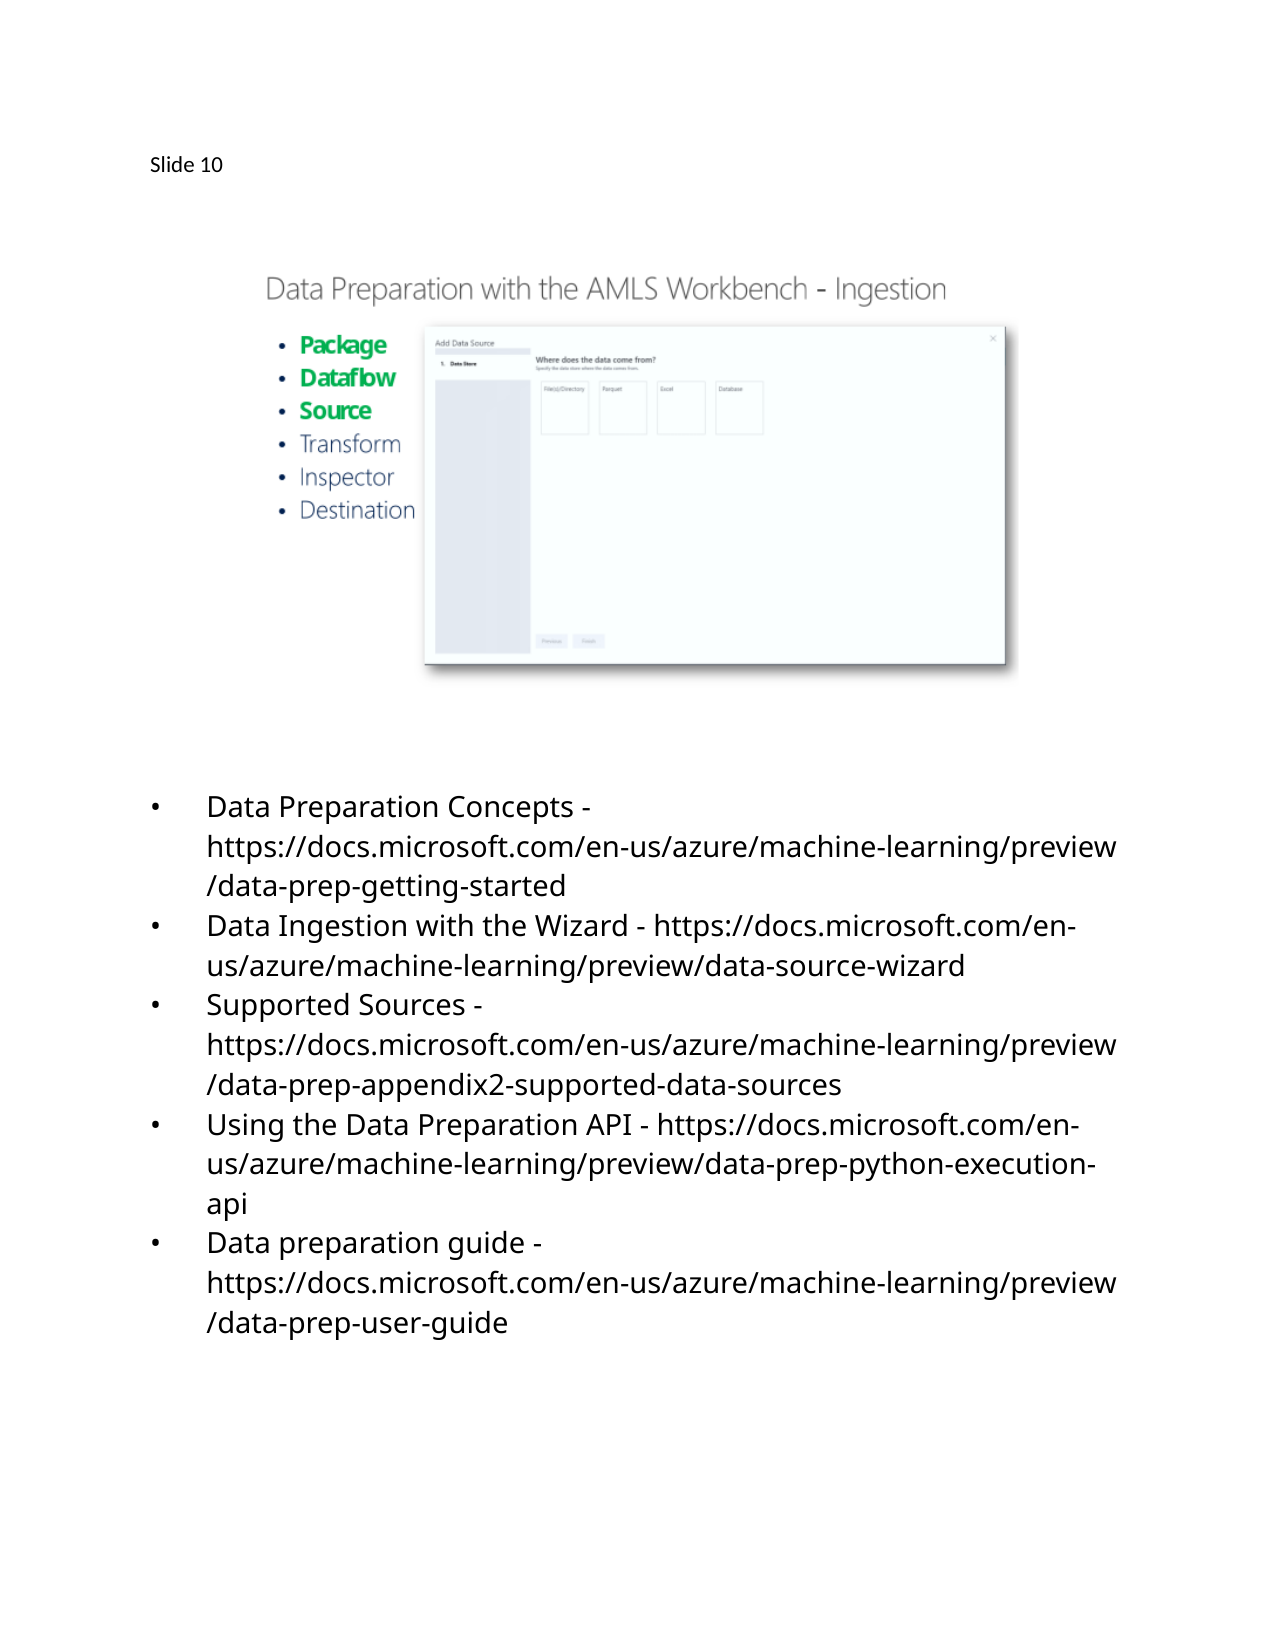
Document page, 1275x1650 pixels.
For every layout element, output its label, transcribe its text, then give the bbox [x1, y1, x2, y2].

list Data Ingestion with the Wizard - https://docs.microsoft.com/en-us/azure/machine-learning/preview/data-source-wizard [150, 905, 1125, 985]
text Slide 10 [150, 150, 1125, 178]
list Supported Sources - https://docs.microsoft.com/en-us/azure/machine-learning/preview/data-prep-appendix2-supported-data-sources [150, 985, 1125, 1104]
list Data Preparation Concepts - https://docs.microsoft.com/en-us/azure/machine-learning/preview/data-prep-getting-started [150, 786, 1125, 905]
list Using the Data Preparation API - https://docs.microsoft.com/en-us/azure/machine-learning/preview/data-prep-python-execution-api [150, 1104, 1125, 1223]
list Data preparation guide - https://docs.microsoft.com/en-us/azure/machine-learning/preview/data-prep-user-guide [150, 1223, 1125, 1342]
